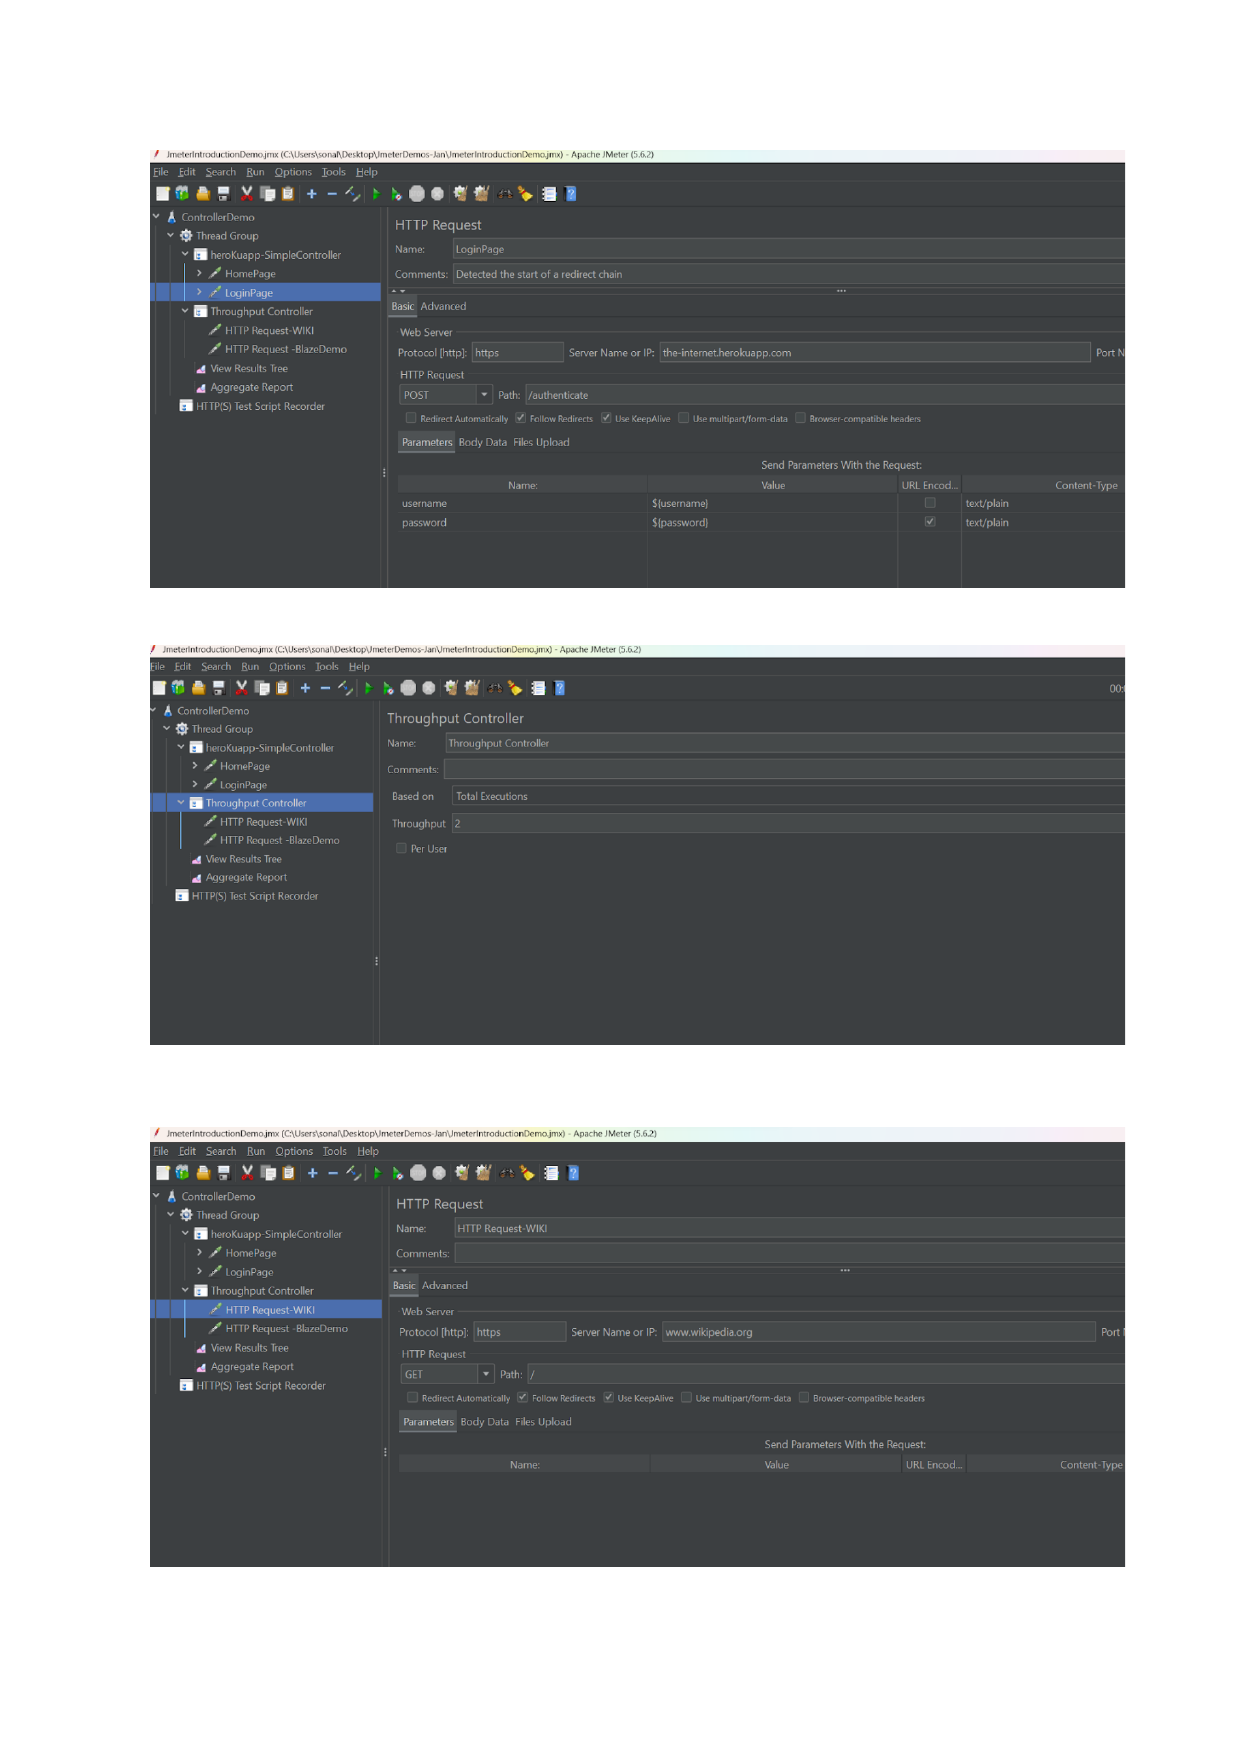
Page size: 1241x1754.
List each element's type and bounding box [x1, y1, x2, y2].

picture [150, 1127, 1125, 1567]
picture [150, 645, 1125, 1045]
picture [150, 150, 1125, 588]
